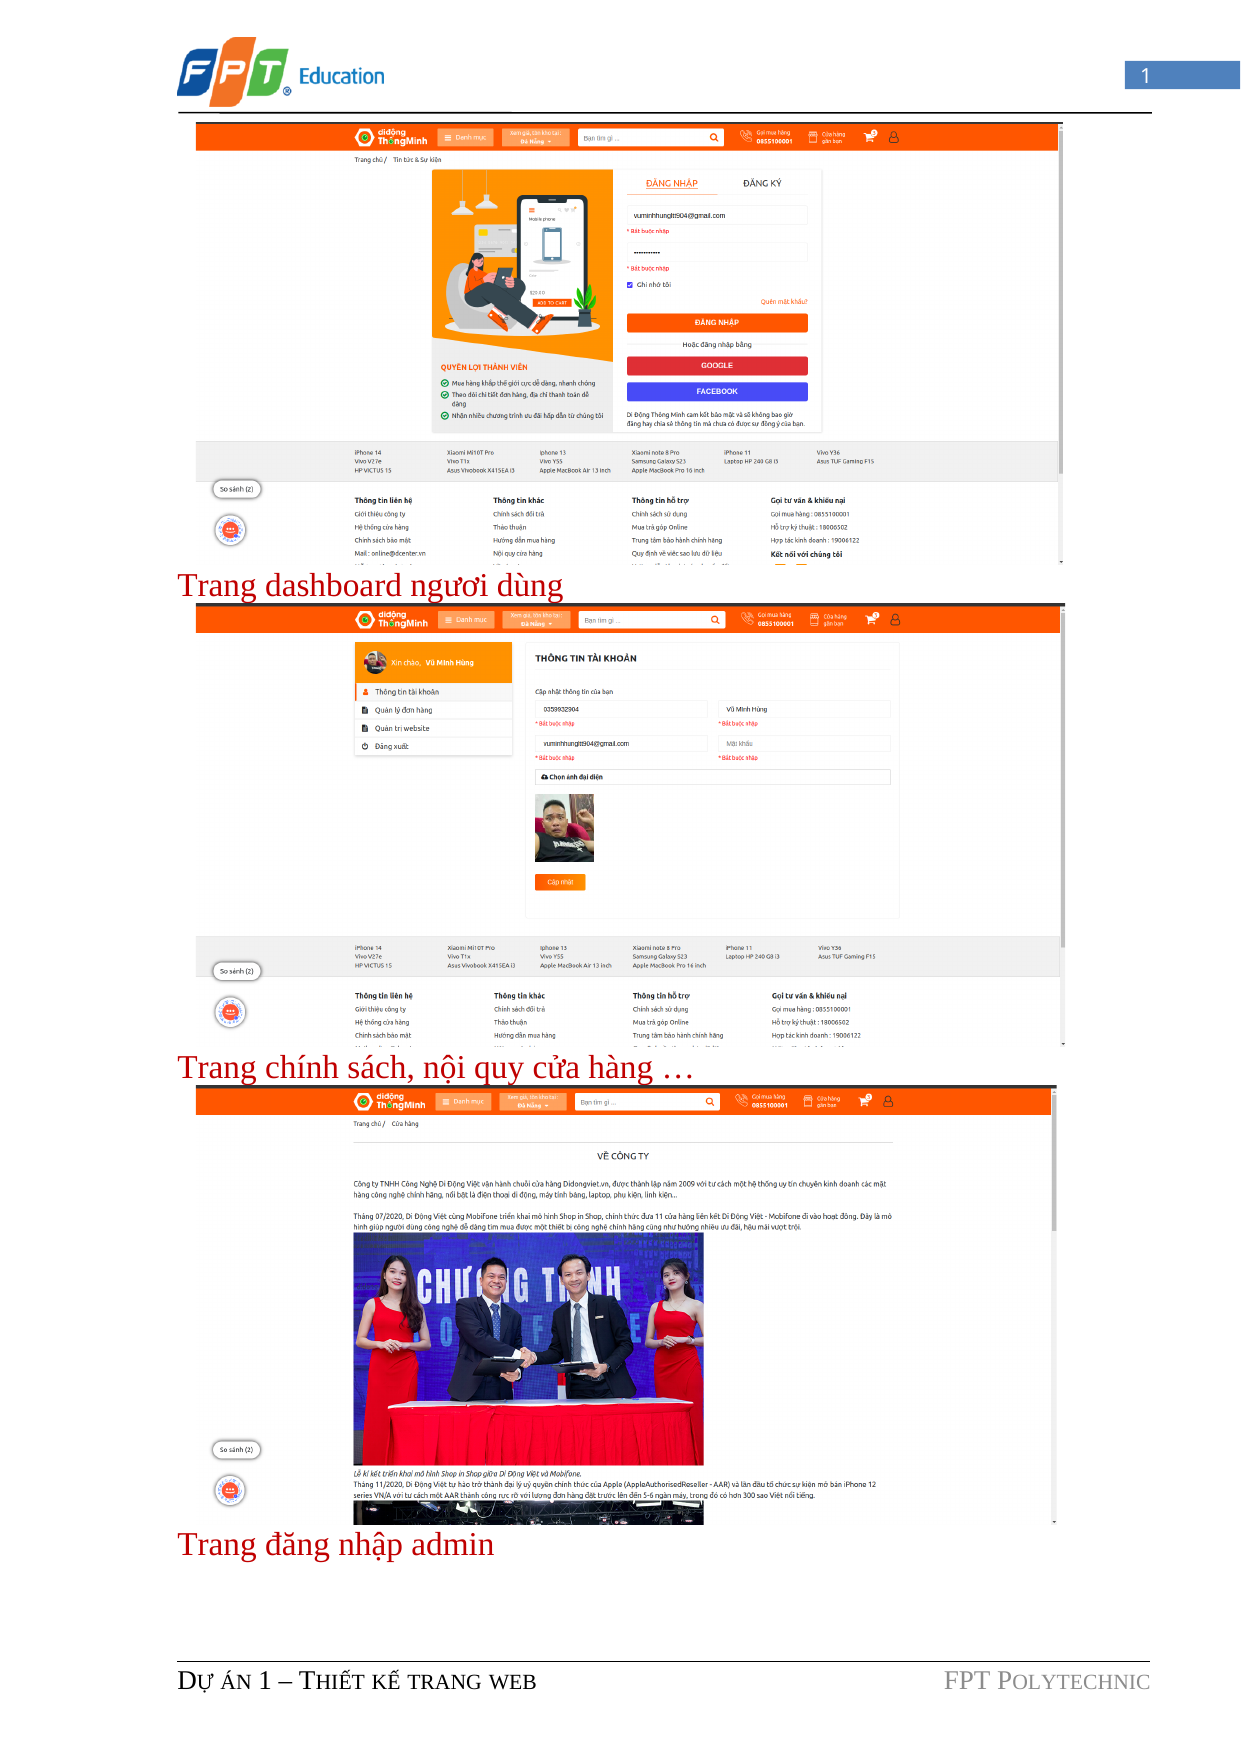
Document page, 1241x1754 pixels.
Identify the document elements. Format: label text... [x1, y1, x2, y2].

text Trang dashboard ngươi dùng [177, 565, 1150, 603]
text Trang đăng nhập admin [177, 1525, 1150, 1563]
picture [177, 37, 387, 107]
text Trang chính sách, nội quy cửa hàng … [177, 1047, 1150, 1085]
